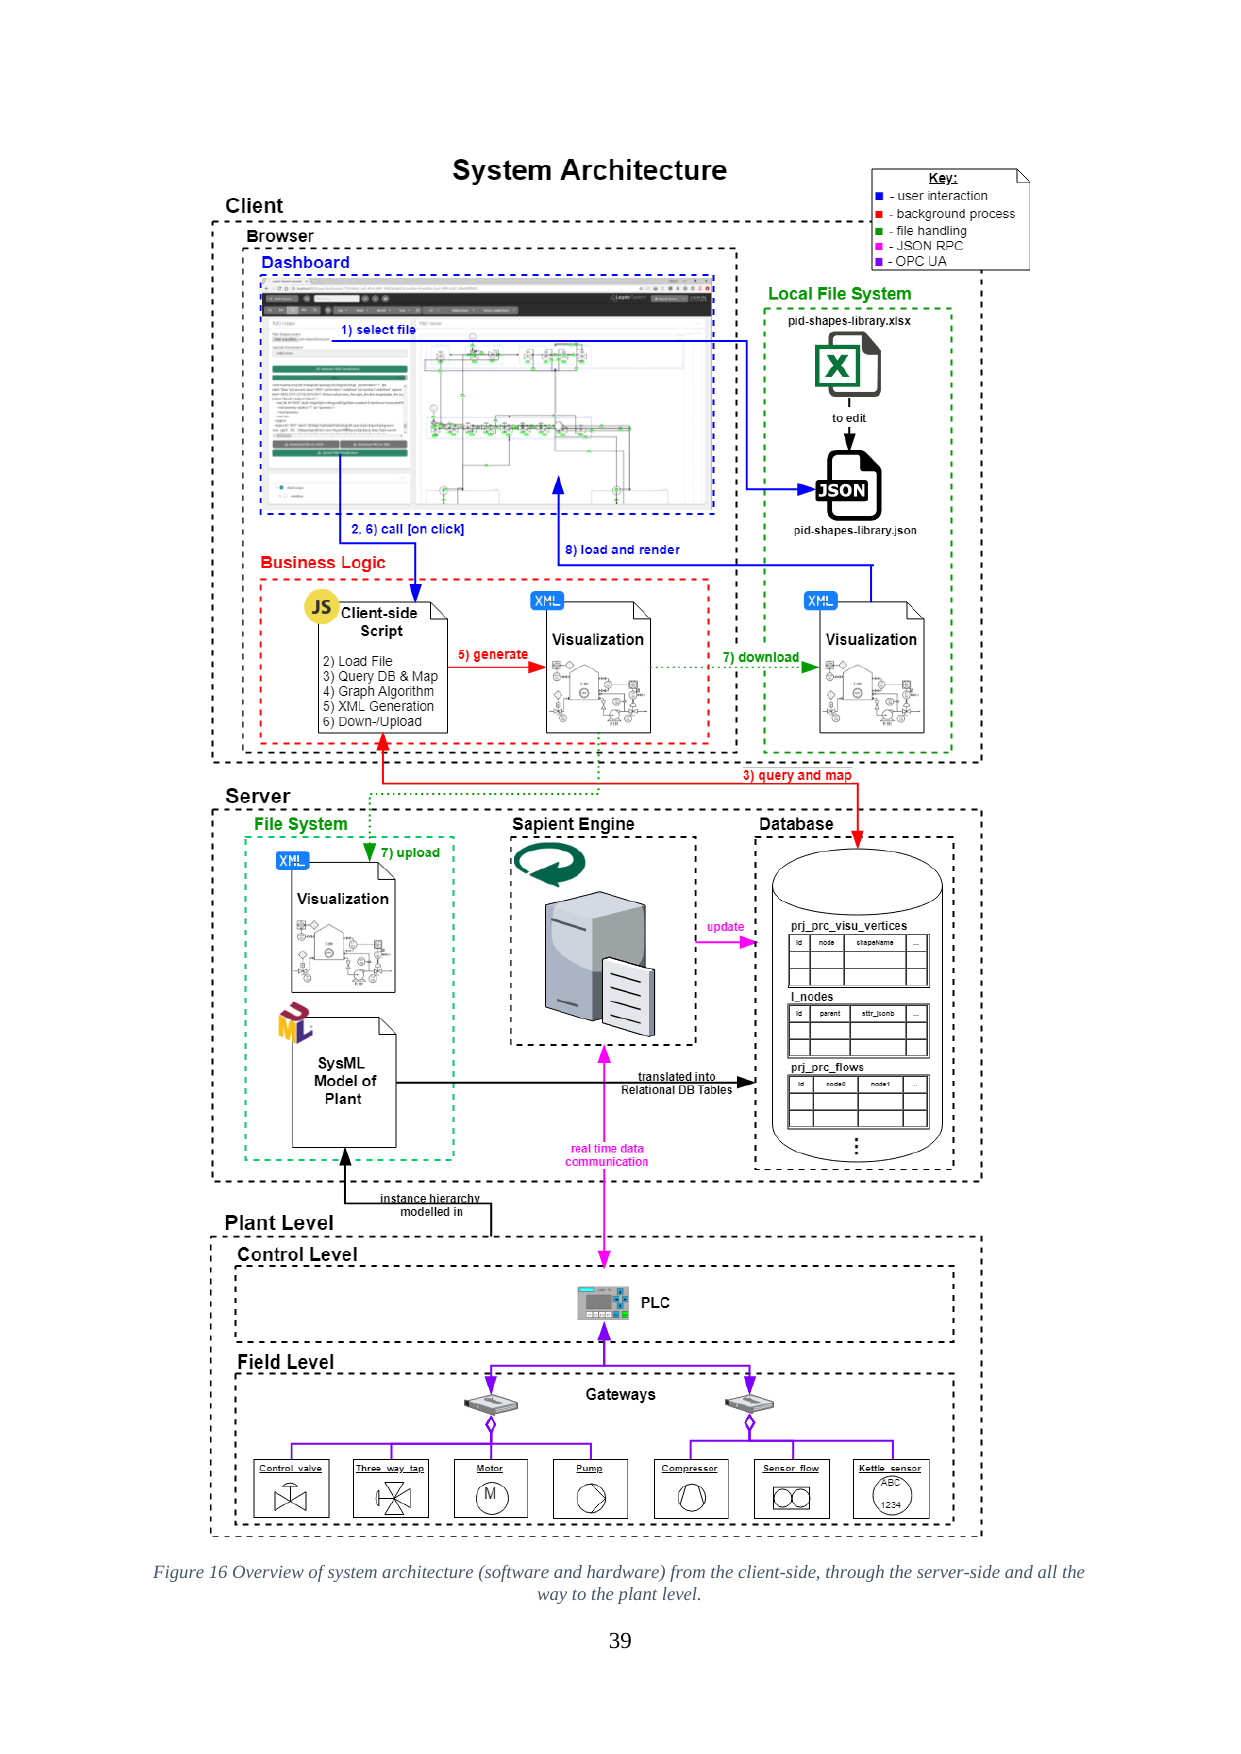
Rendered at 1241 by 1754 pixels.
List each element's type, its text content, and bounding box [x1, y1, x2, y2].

text Figure 16 Overview of system architecture (software and hardware) from the client-side, through the server-side and all the way to the plant level. [150, 1561, 1090, 1604]
picture [209, 150, 1030, 1537]
